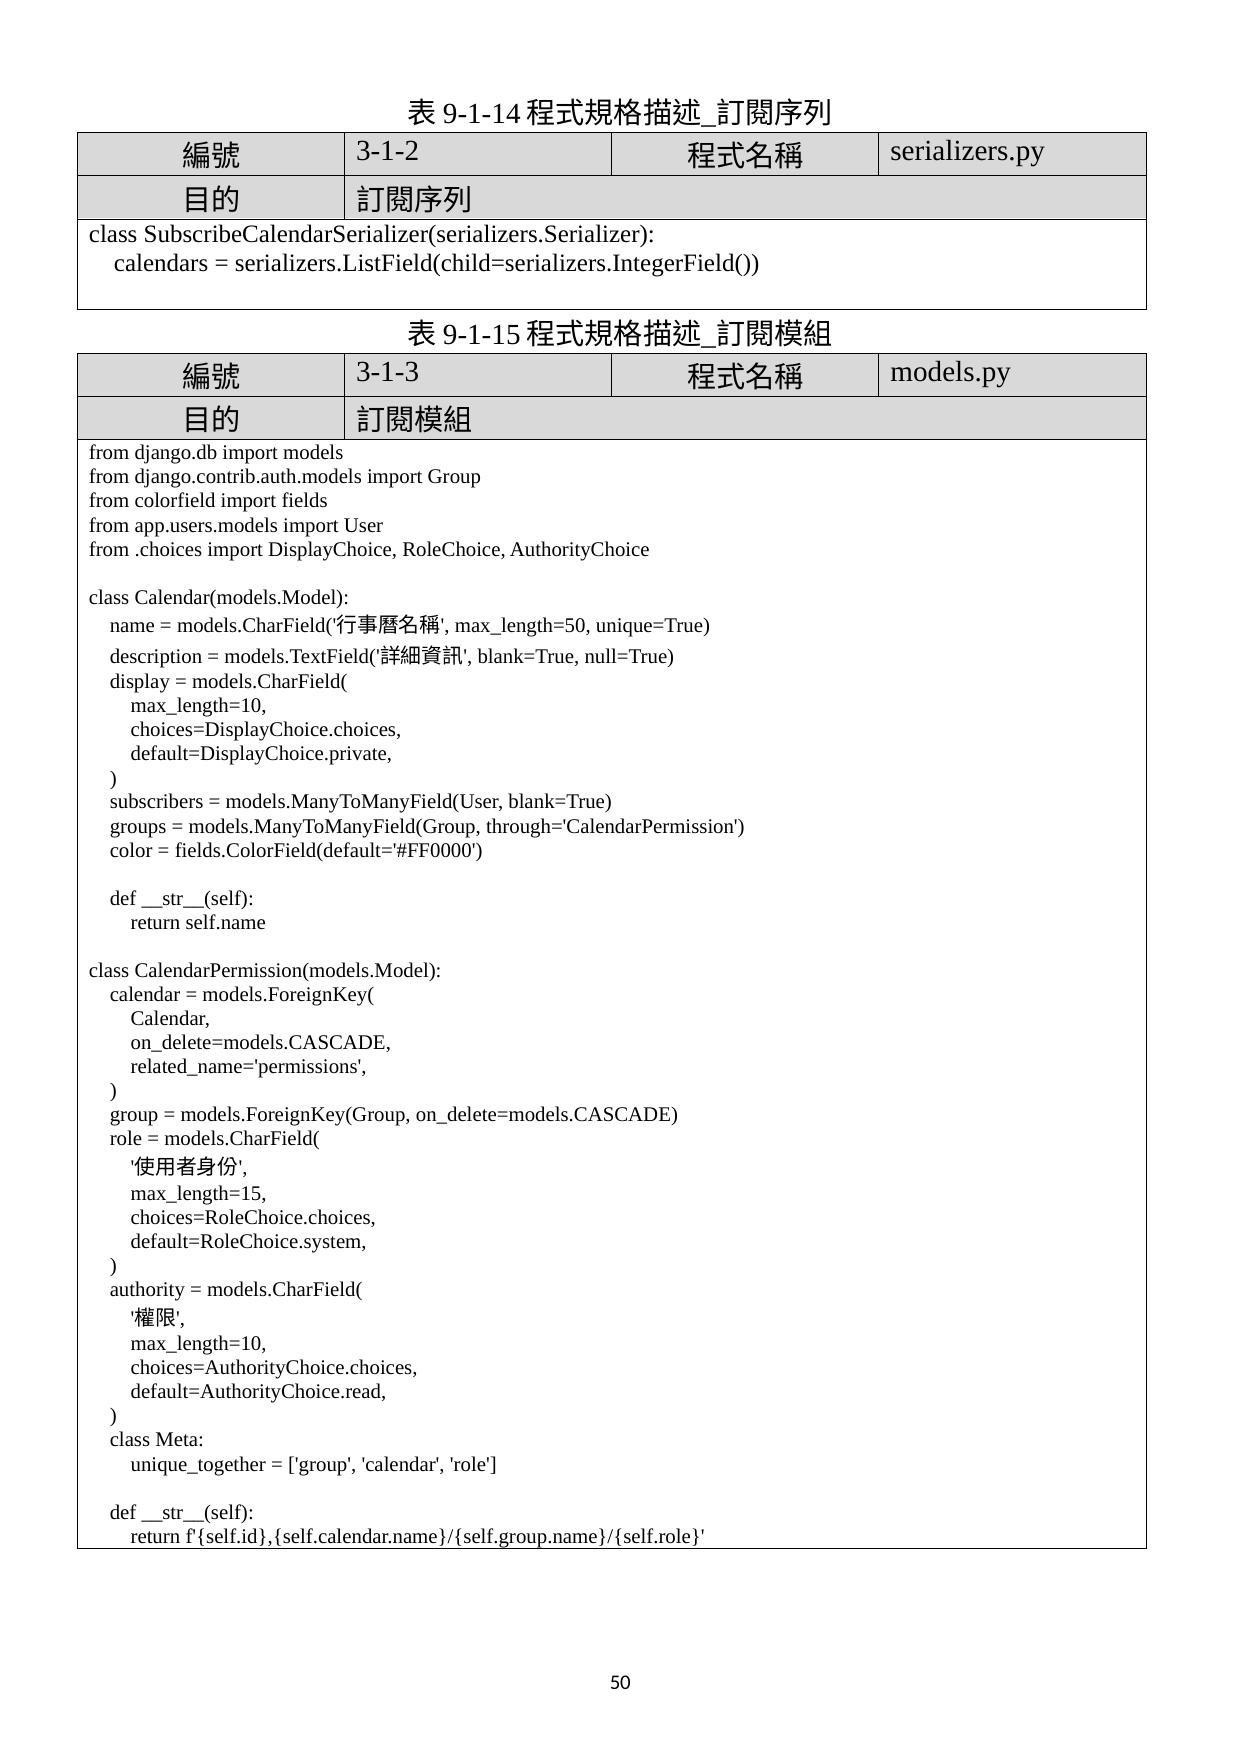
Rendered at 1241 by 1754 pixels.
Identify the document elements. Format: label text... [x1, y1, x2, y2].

table_header 程式名稱 [612, 354, 878, 396]
table_header 3-1-2 [345, 133, 611, 175]
table_cell from django.db import models from django.contrib.auth.models import Group from colorfield import fields from app.users.models import User from .choices import DisplayChoice, RoleChoice, AuthorityChoice class Calendar(models.Model): name = models.CharField('行事曆名稱', max_length=50, unique=True) description = models.TextField('詳細資訊', blank=True, null=True) display = models.CharField( max_length=10, choices=DisplayChoice.choices, default=DisplayChoice.private, ) subscribers = models.ManyToManyField(User, blank=True) groups = models.ManyToManyField(Group, through='CalendarPermission') color = fields.ColorField(default='#FF0000') def __str__(self): return self.name class CalendarPermission(models.Model): calendar = models.ForeignKey( Calendar, on_delete=models.CASCADE, related_name='permissions', ) group = models.ForeignKey(Group, on_delete=models.CASCADE) role = models.CharField( '使用者身份', max_length=15, choices=RoleChoice.choices, default=RoleChoice.system, ) authority = models.CharField( '權限', max_length=10, choices=AuthorityChoice.choices, default=AuthorityChoice.read, ) class Meta: unique_together = ['group', 'calendar', 'role'] def __str__(self): return f'{self.id},{self.calendar.name}/{self.group.name}/{self.role}' [78, 440, 1146, 1548]
table_header 編號 [78, 133, 344, 175]
table_header serializers.py [879, 133, 1146, 175]
text 表9-1-14程式規格描述_訂閱序列 [89, 89, 1152, 132]
table_header 編號 [78, 354, 344, 396]
text 表9-1-15程式規格描述_訂閱模組 [89, 310, 1152, 353]
table_cell 訂閱模組 [345, 397, 1146, 439]
table_header models.py [879, 354, 1146, 396]
table_cell class SubscribeCalendarSerializer(serializers.Serializer): calendars = serializers.ListField(child=serializers.IntegerField()) [78, 220, 1146, 309]
table_header 3-1-3 [345, 354, 611, 396]
table_header 程式名稱 [612, 133, 878, 175]
table_cell 目的 [78, 176, 344, 218]
table_cell 訂閱序列 [345, 176, 1146, 218]
table_cell 目的 [78, 397, 344, 439]
